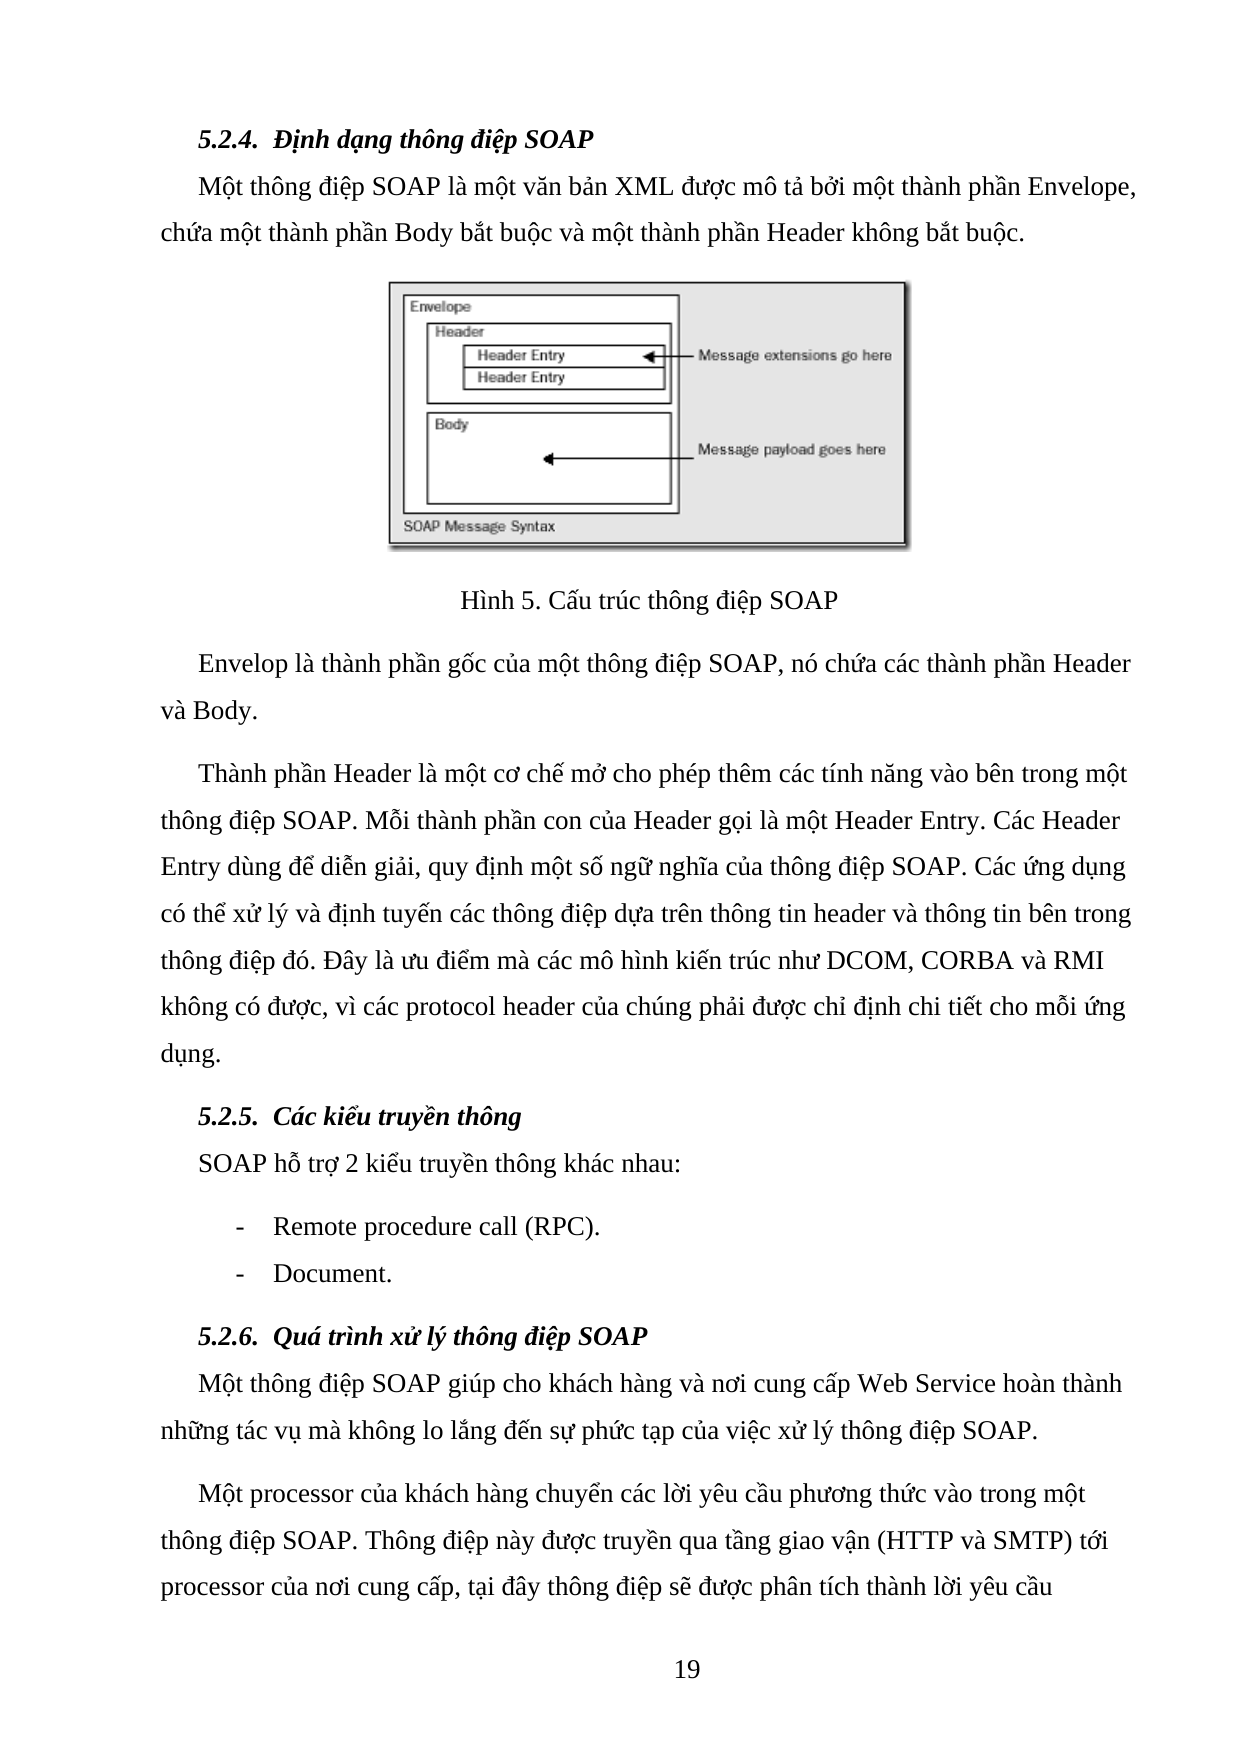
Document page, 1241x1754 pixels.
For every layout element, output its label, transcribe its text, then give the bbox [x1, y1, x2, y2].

text Một thông điệp SOAP giúp cho khách hàng và nơi cung cấp Web Service hoàn thành những tác vụ mà không lo lắng đến sự phức tạp của việc xử lý thông điệp SOAP. [160, 1367, 1138, 1445]
subtitle Các kiểu truyền thông [198, 1100, 1138, 1132]
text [160, 1477, 1138, 1602]
text Hình 5. Cấu trúc thông điệp SOAP [160, 584, 1138, 615]
list Document. [235, 1257, 1138, 1288]
text SOAP hỗ trợ 2 kiểu truyền thông khác nhau: [160, 1147, 1138, 1178]
subtitle Quá trình xử lý thông điệp SOAP [198, 1320, 1138, 1352]
list Remote procedure call (RPC). [235, 1210, 1138, 1242]
picture [386, 279, 912, 552]
subtitle Định dạng thông điệp SOAP [198, 123, 1138, 154]
text Envelop là thành phần gốc của một thông điệp SOAP, nó chứa các thành phần Header và Body. [160, 647, 1138, 725]
text Một thông điệp SOAP là một văn bản XML được mô tả bởi một thành phần Envelope, chứa một thành phần Body bắt buộc và một thành phần Header không bắt buộc. [160, 169, 1138, 247]
text Thành phần Header là một cơ chế mở cho phép thêm các tính năng vào bên trong một thông điệp SOAP. Mỗi thành phần con của Header gọi là một Header Entry. Các Header Entry dùng để diễn giải, quy định một số ngữ nghĩa của thông điệp SOAP. Các ứng dụng có thể xử lý và định tuyến các thông điệp dựa trên thông tin header và thông tin bên trong thông điệp đó. Đây là ưu điểm mà các mô hình kiến trúc như DCOM, CORBA và RMI không có được, vì các protocol header của chúng phải được chỉ định chi tiết cho mỗi ứng dụng. [160, 757, 1138, 1068]
